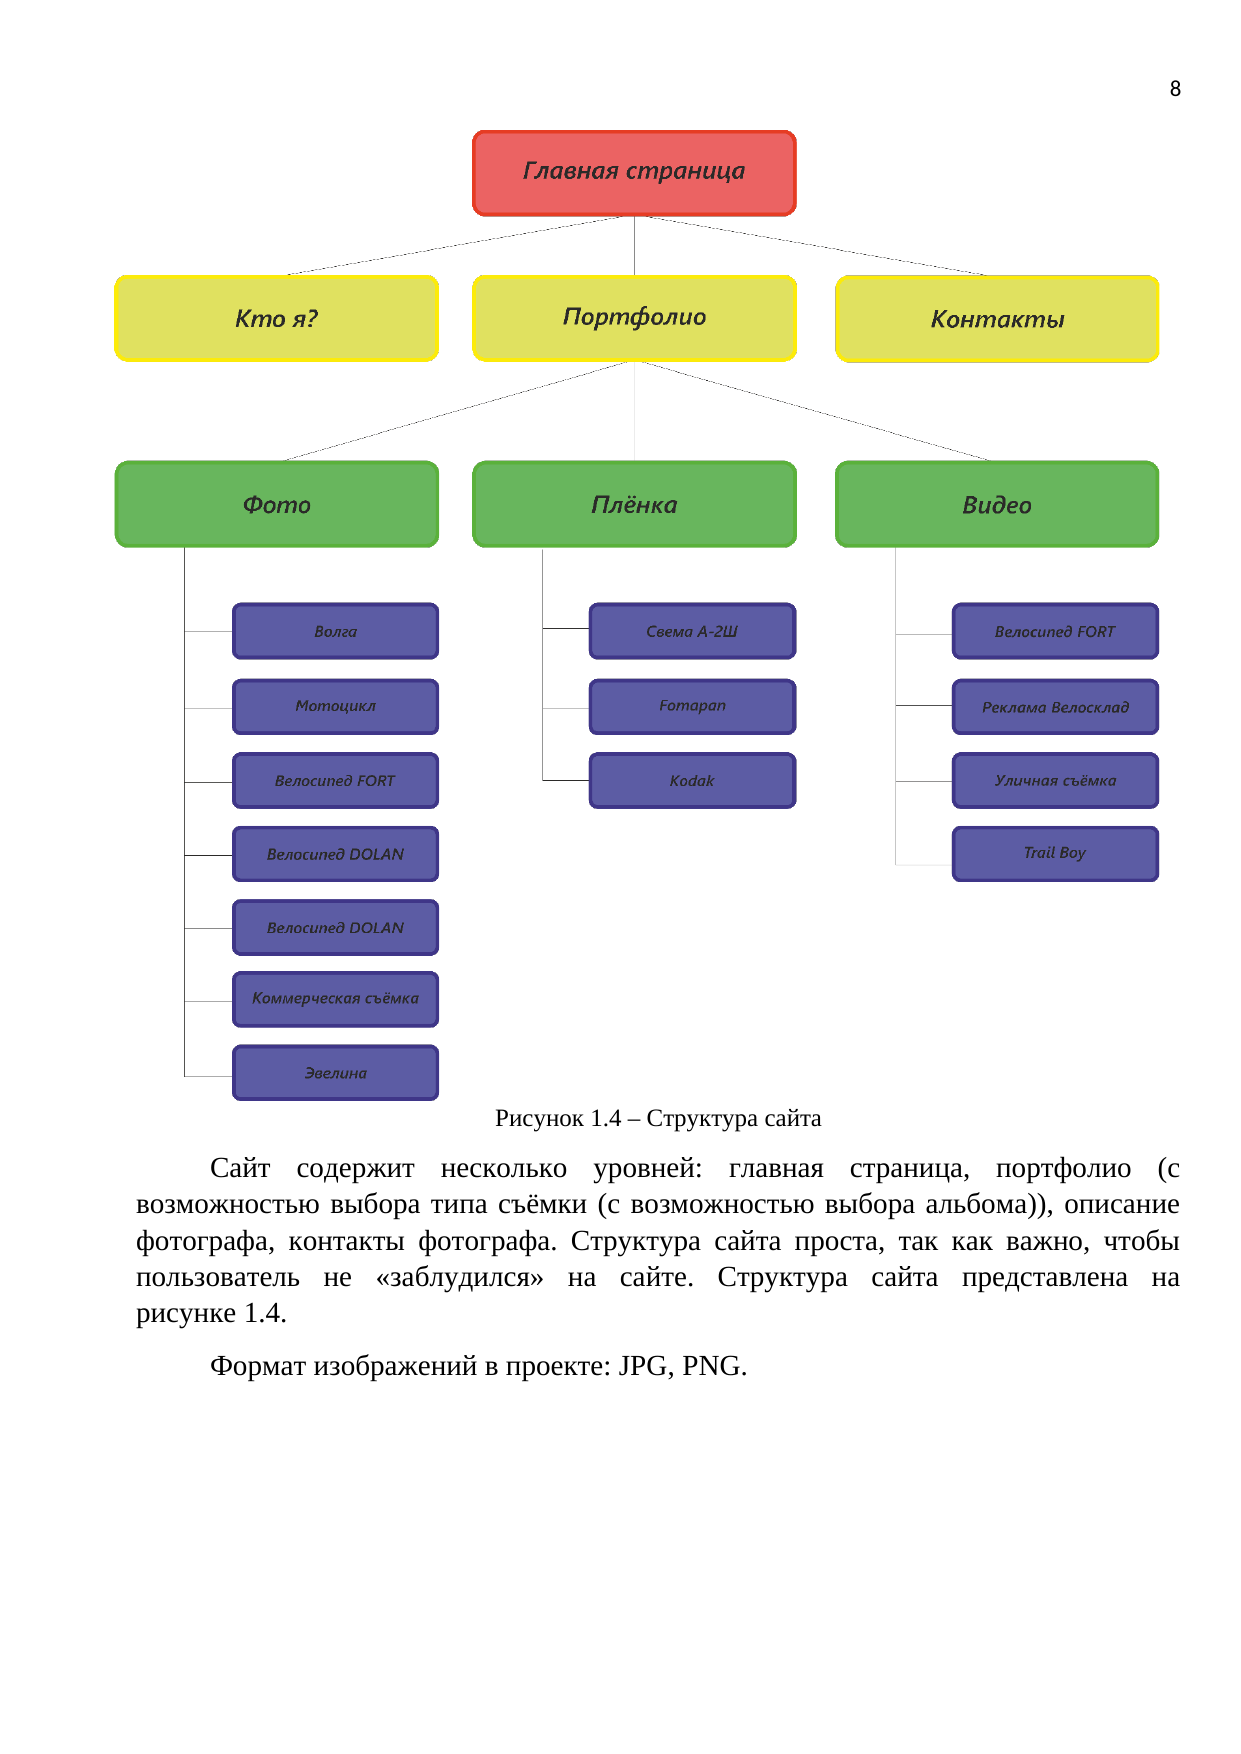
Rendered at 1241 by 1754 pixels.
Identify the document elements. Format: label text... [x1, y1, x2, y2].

text Формат изображений в проекте: JPG, PNG. [136, 1348, 1181, 1381]
picture [114, 130, 1160, 1101]
text Сайт содержит несколько уровней: главная страница, портфолио (с возможностью выбора типа съёмки (с возможностью выбора альбома)), описание фотографа, контакты фотографа. Структура сайта проста, так как важно, чтобы пользователь не «заблудился» на сайте. Структура сайта представлена на рисунке 1.4. [136, 1150, 1181, 1328]
